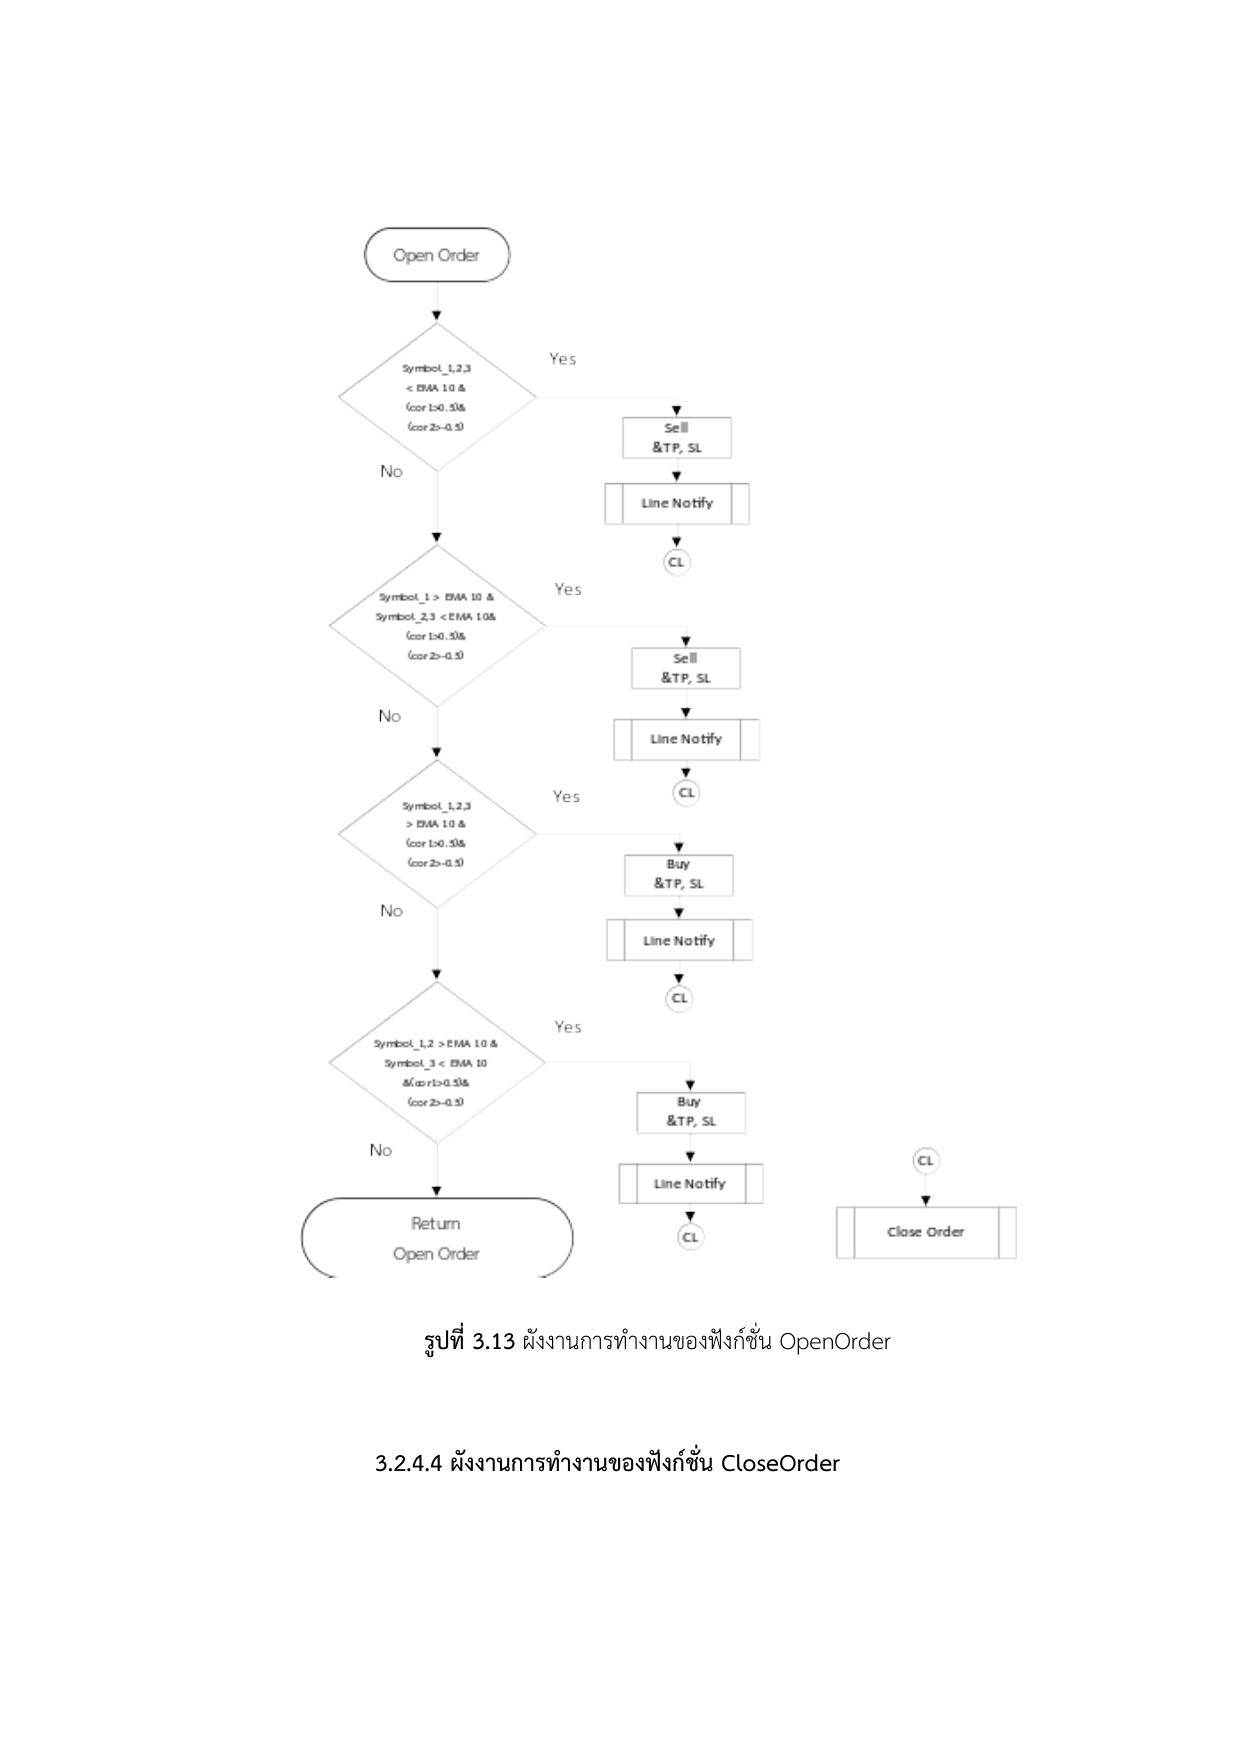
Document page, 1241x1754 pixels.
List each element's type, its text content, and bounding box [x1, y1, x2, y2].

text 3.2.4.4 ผังงานการทำงานของฟังก์ชั่น CloseOrder [300, 1442, 1090, 1480]
text รูปที่ 3.13 ผังงานการทำงานของฟังก์ชั่น OpenOrder [225, 1320, 1090, 1358]
